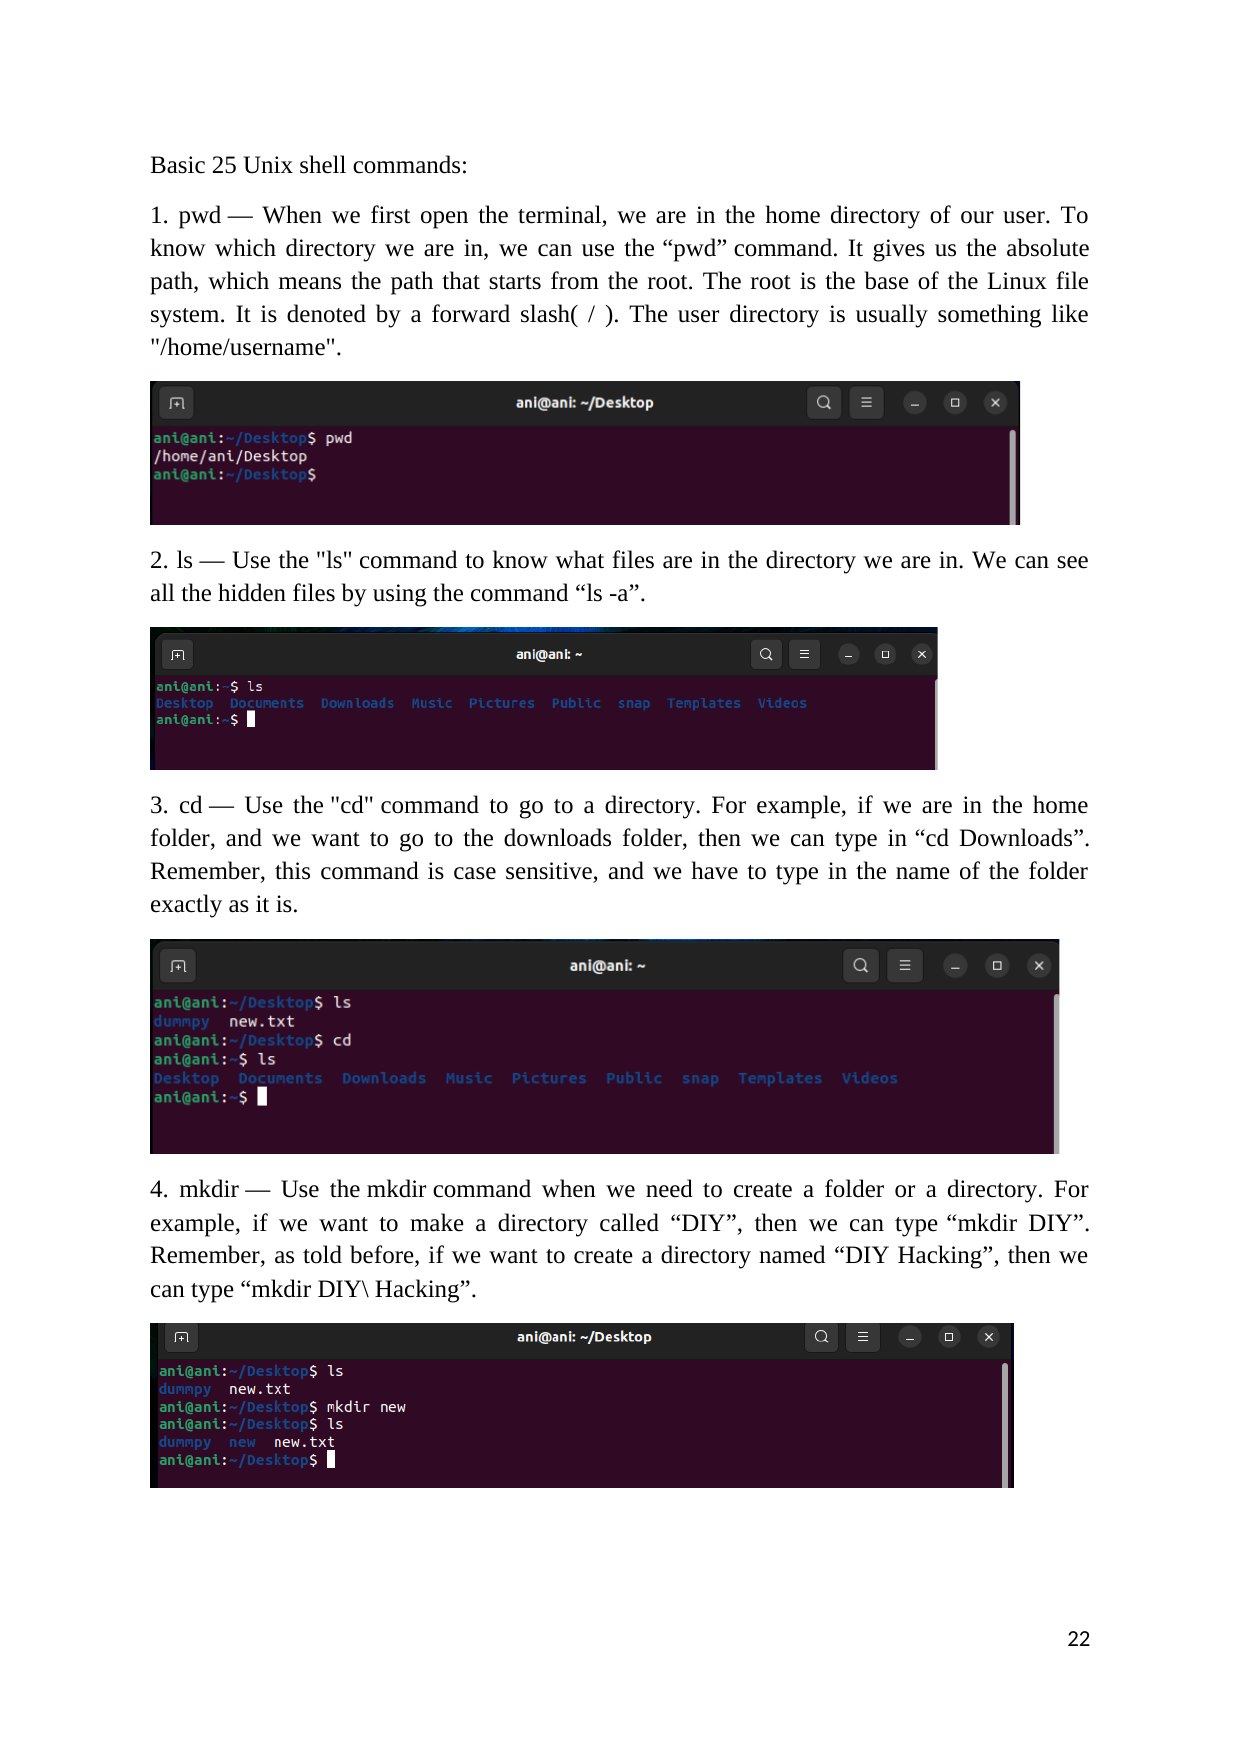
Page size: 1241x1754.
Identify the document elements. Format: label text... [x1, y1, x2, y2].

text 4. mkdir — Use the mkdir command when we need to create a folder or a directory. For example, if we want to make a directory called “DIY”, then we can type “mkdir DIY”. Remember, as told before, if we want to create a directory named “DIY Hacking”, then we can type “mkdir DIY\ Hacking”. [150, 1174, 1090, 1302]
picture [150, 939, 1060, 1154]
text 1. pwd — When we first open the terminal, we are in the home directory of our user. To know which directory we are in, we can use the “pwd” command. It gives us the absolute path, which means the path that starts from the root. The root is the base of the Linux file system. It is denoted by a forward slash( / ). The user directory is usually something like "/home/username". [150, 200, 1090, 361]
text 2. ls — Use the "ls" command to know what files are in the directory we are in. We can see all the hidden files by using the command “ls -a”. [150, 545, 1090, 607]
text 3. cd — Use the "cd" command to go to a directory. For example, if we are in the home folder, and we want to go to the downloads folder, then we can type in “cd Downloads”. Remember, this command is case sensitive, and we have to type in the name of the folder exactly as it is. [150, 790, 1090, 918]
picture [150, 1323, 1014, 1488]
text Basic 25 Unix shell commands: [150, 150, 1090, 179]
picture [150, 381, 1021, 525]
picture [150, 627, 938, 770]
